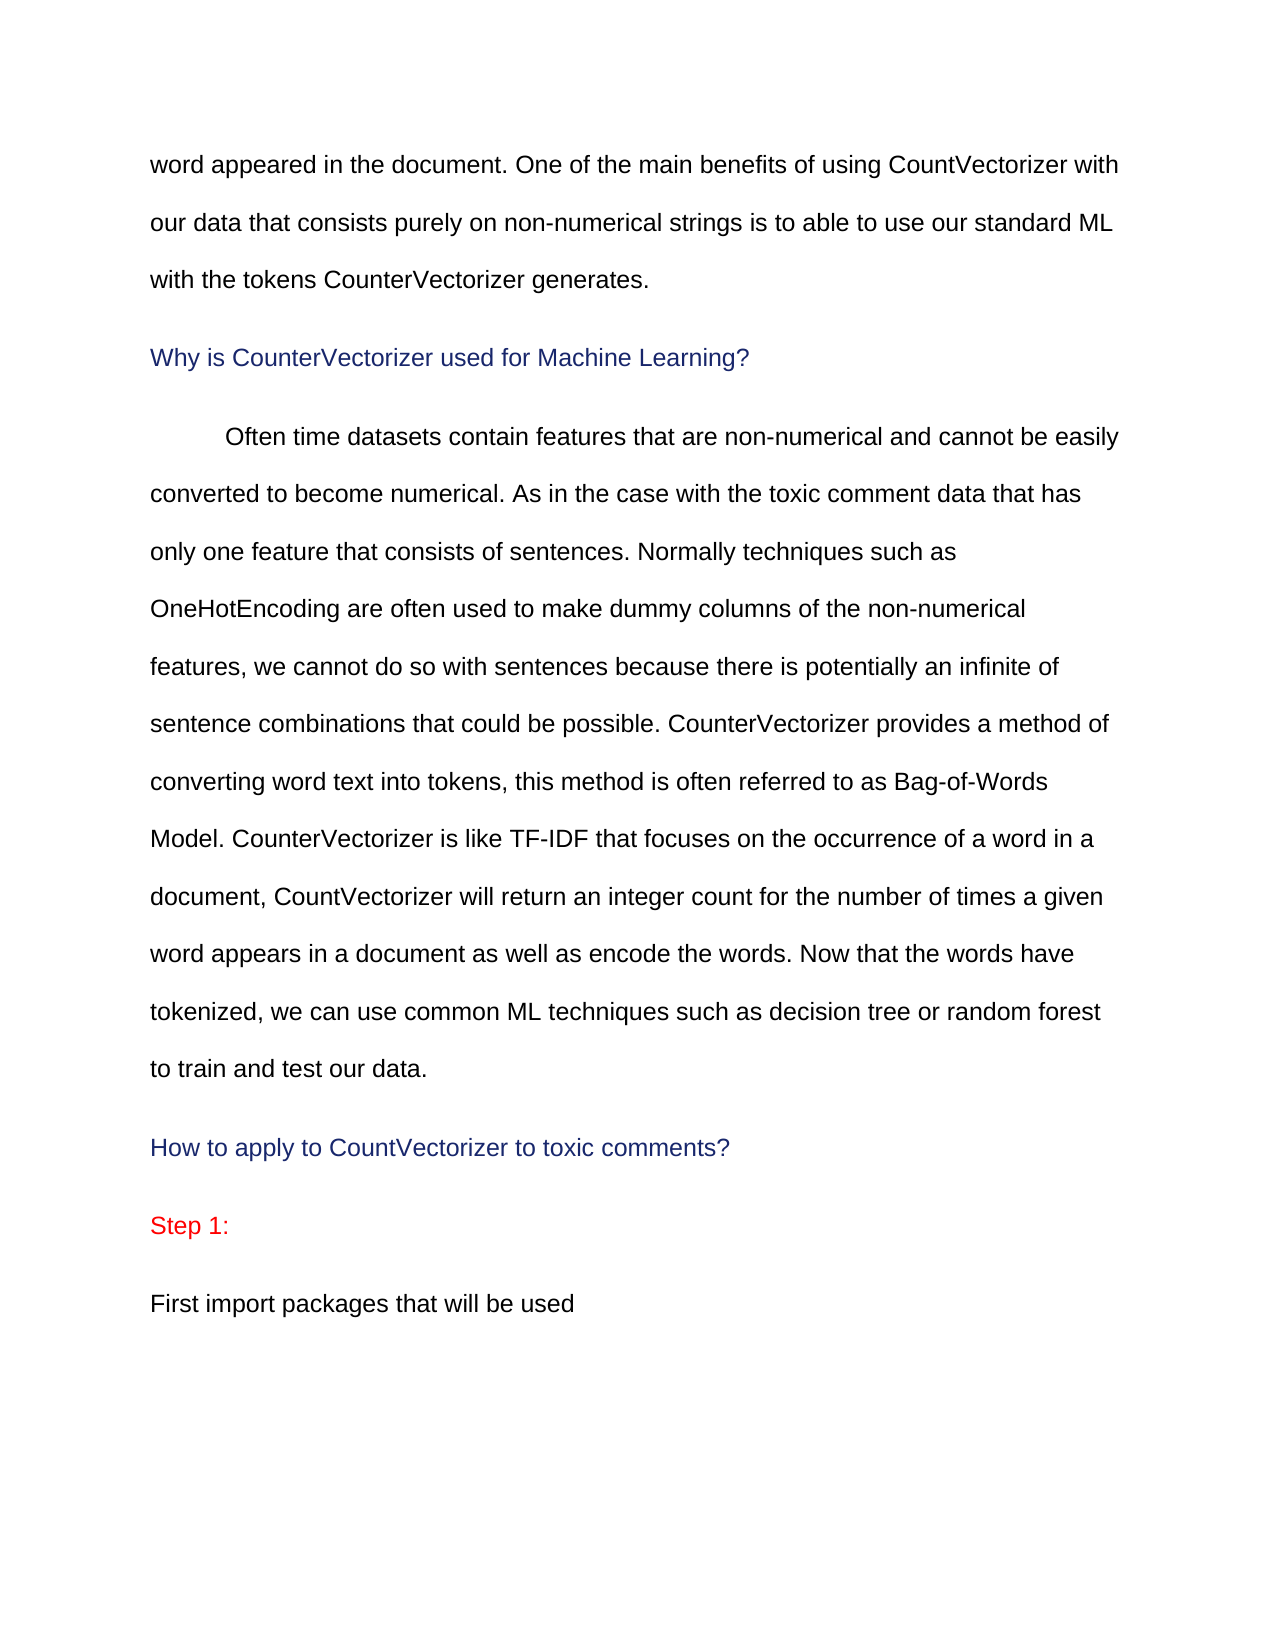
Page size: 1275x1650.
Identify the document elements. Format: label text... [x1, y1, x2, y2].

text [150, 150, 1125, 294]
text How to apply to CountVectorizer to toxic comments? [150, 1132, 1125, 1161]
text Step 1: [150, 1211, 1125, 1239]
text First import packages that will be used [150, 1289, 1125, 1318]
text Often time datasets contain features that are non-numerical and cannot be easily converted to become numerical. As in the case with the toxic comment data that has only one feature that consists of sentences. Normally techniques such as OneHotEncoding are often used to make dummy columns of the non-numerical features, we cannot do so with sentences because there is potentially an infinite of sentence combinations that could be possible. CounterVectorizer provides a method of converting word text into tokens, this method is often referred to as Bag-of-Words Model. CounterVectorizer is like TF-IDF that focuses on the occurrence of a word in a document, CountVectorizer will return an integer count for the number of times a given word appears in a document as well as encode the words. Now that the words have tokenized, we can use common ML techniques such as decision tree or random forest to train and test our data. [150, 422, 1125, 1083]
text Why is CounterVectorizer used for Machine Learning? [150, 343, 1125, 372]
